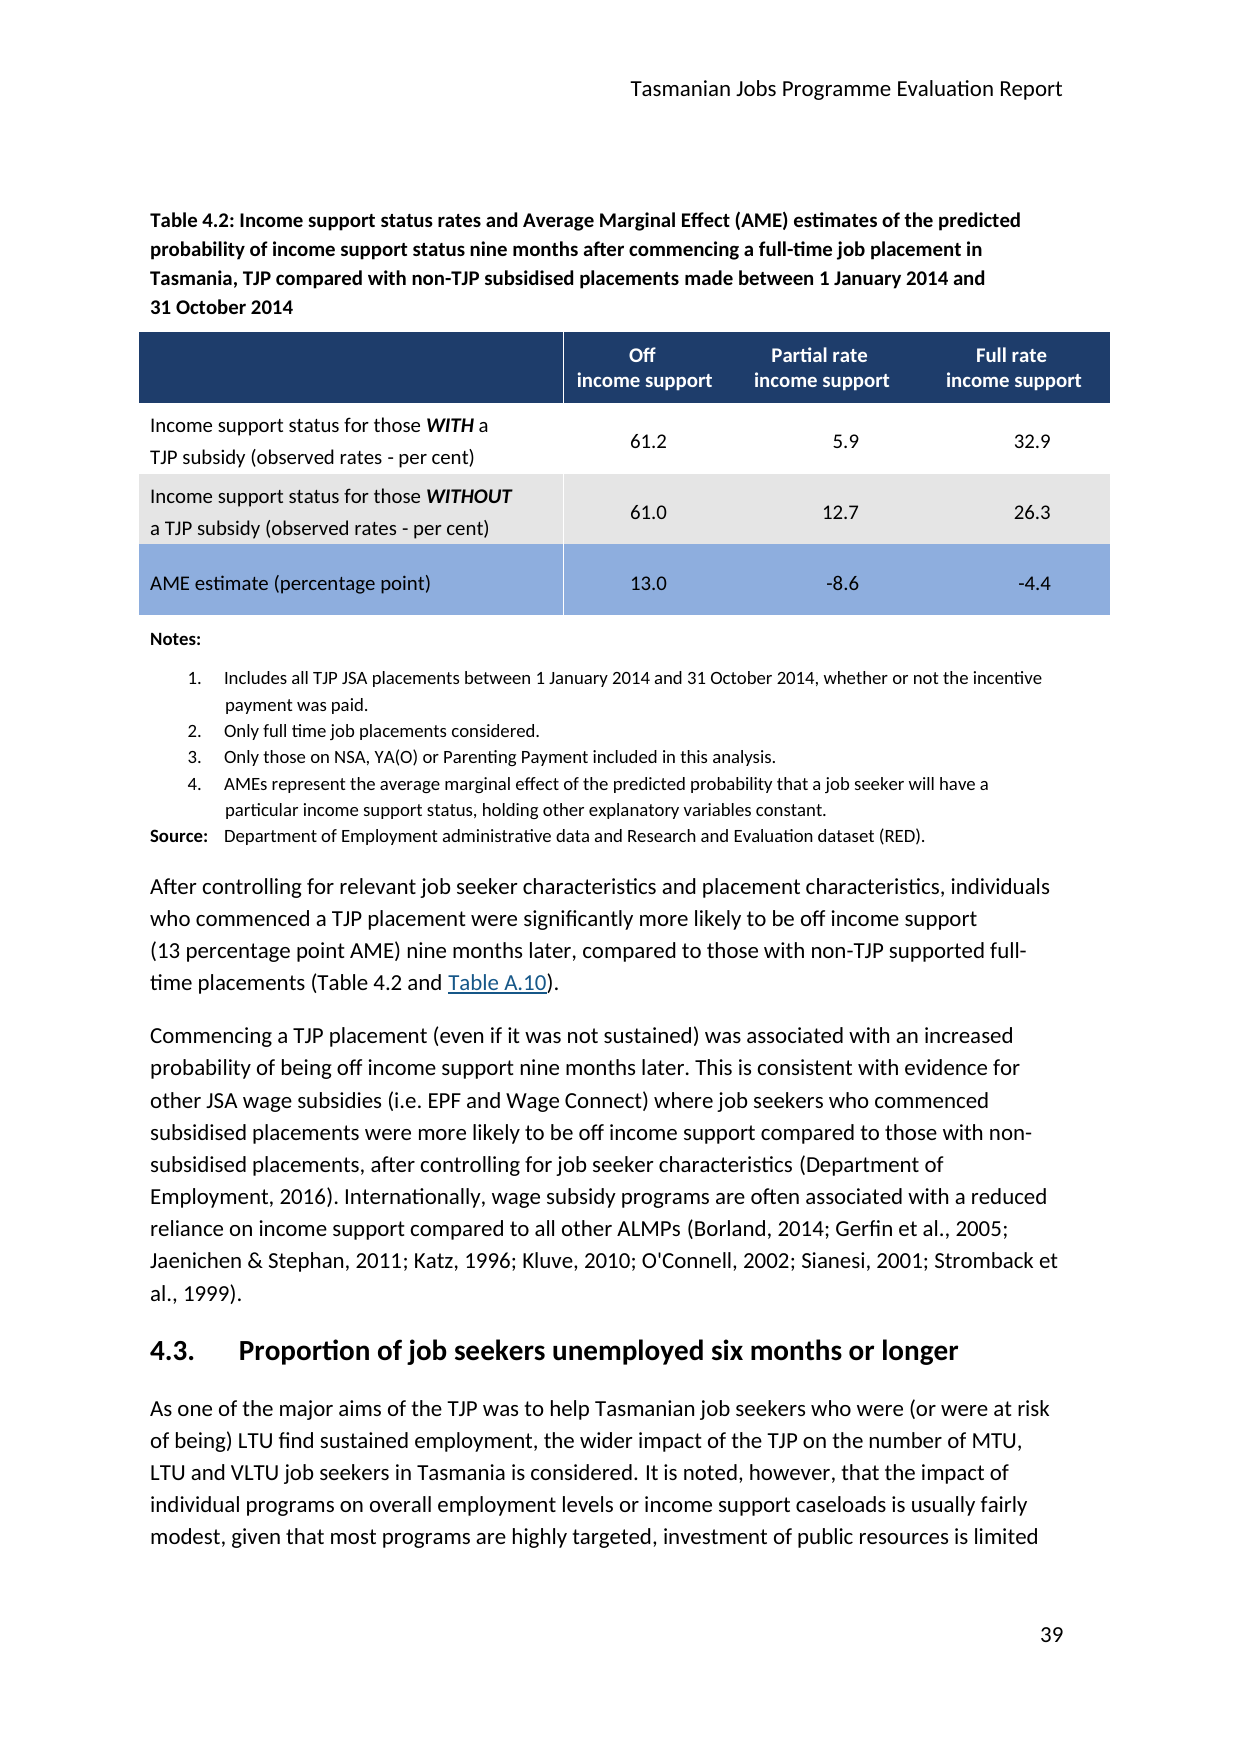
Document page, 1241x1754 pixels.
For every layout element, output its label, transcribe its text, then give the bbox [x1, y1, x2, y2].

table_cell Income support status for those WITH a TJP subsidy (observed rates - per cent) [139, 403, 563, 473]
table_cell 12.7 [726, 474, 918, 544]
table_cell AME estimate (percentage point) [139, 544, 563, 615]
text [150, 1394, 1063, 1550]
table_cell 26.3 [918, 474, 1110, 544]
text Notes: [150, 628, 1063, 651]
text After controlling for relevant job seeker characteristics and placement characteristics, individuals who commenced a TJP placement were significantly more likely to be off income support (13 percentage point AME) nine months later, compared to those with non-TJP supported full-time placements (Table 4.2 and Table A.10). [150, 872, 1063, 996]
table_cell 61.0 [564, 474, 726, 544]
table_cell 5.9 [726, 403, 918, 473]
subtitle Proportion of job seekers unemployed six months or longer [150, 1332, 1063, 1367]
table_header Off income support [564, 332, 726, 403]
table_cell 61.2 [564, 403, 726, 473]
text Table 4.2: Income support status rates and Average Marginal Effect (AME) estimates of the predicted probability of income support status nine months after commencing a full-time job placement in Tasmania, TJP compared with non-TJP subsidised placements made between 1 January 2014 and 31 October 2014 [150, 207, 1063, 320]
list Only those on NSA, YA(O) or Parenting Payment included in this analysis. [187, 746, 1063, 768]
table_cell 32.9 [918, 403, 1110, 473]
table_cell -8.6 [726, 544, 918, 615]
text Commencing a TJP placement (even if it was not sustained) was associated with an increased probability of being off income support nine months later. This is consistent with evidence for other JSA wage subsidies (i.e. EPF and Wage Connect) where job seekers who commenced subsidised placements were more likely to be off income support compared to those with non-subsidised placements, after controlling for job seeker characteristics (Department of Employment, 2016). Internationally, wage subsidy programs are often associated with a reduced reliance on income support compared to all other ALMPs (Borland, 2014; Gerfin et al., 2005; Jaenichen & Stephan, 2011; Katz, 1996; Kluve, 2010; O'Connell, 2002; Sianesi, 2001; Stromback et al., 1999). [150, 1021, 1063, 1307]
list Only full time job placements considered. [187, 719, 1063, 742]
table_header [139, 332, 563, 403]
table_cell -4.4 [918, 544, 1110, 615]
list Includes all TJP JSA placements between 1 January 2014 and 31 October 2014, whether or not the incentive payment was paid. [187, 666, 1063, 716]
table_header Full rate income support [918, 332, 1110, 403]
text Source: Department of Employment administrative data and Research and Evaluation dataset (RED). [150, 824, 1063, 847]
table_cell 13.0 [564, 544, 726, 615]
table_header Partial rate income support [726, 332, 918, 403]
list AMEs represent the average marginal effect of the predicted probability that a job seeker will have a particular income support status, holding other explanatory variables constant. [187, 772, 1063, 821]
table_cell Income support status for those WITHOUT a TJP subsidy (observed rates - per cent) [139, 474, 563, 544]
